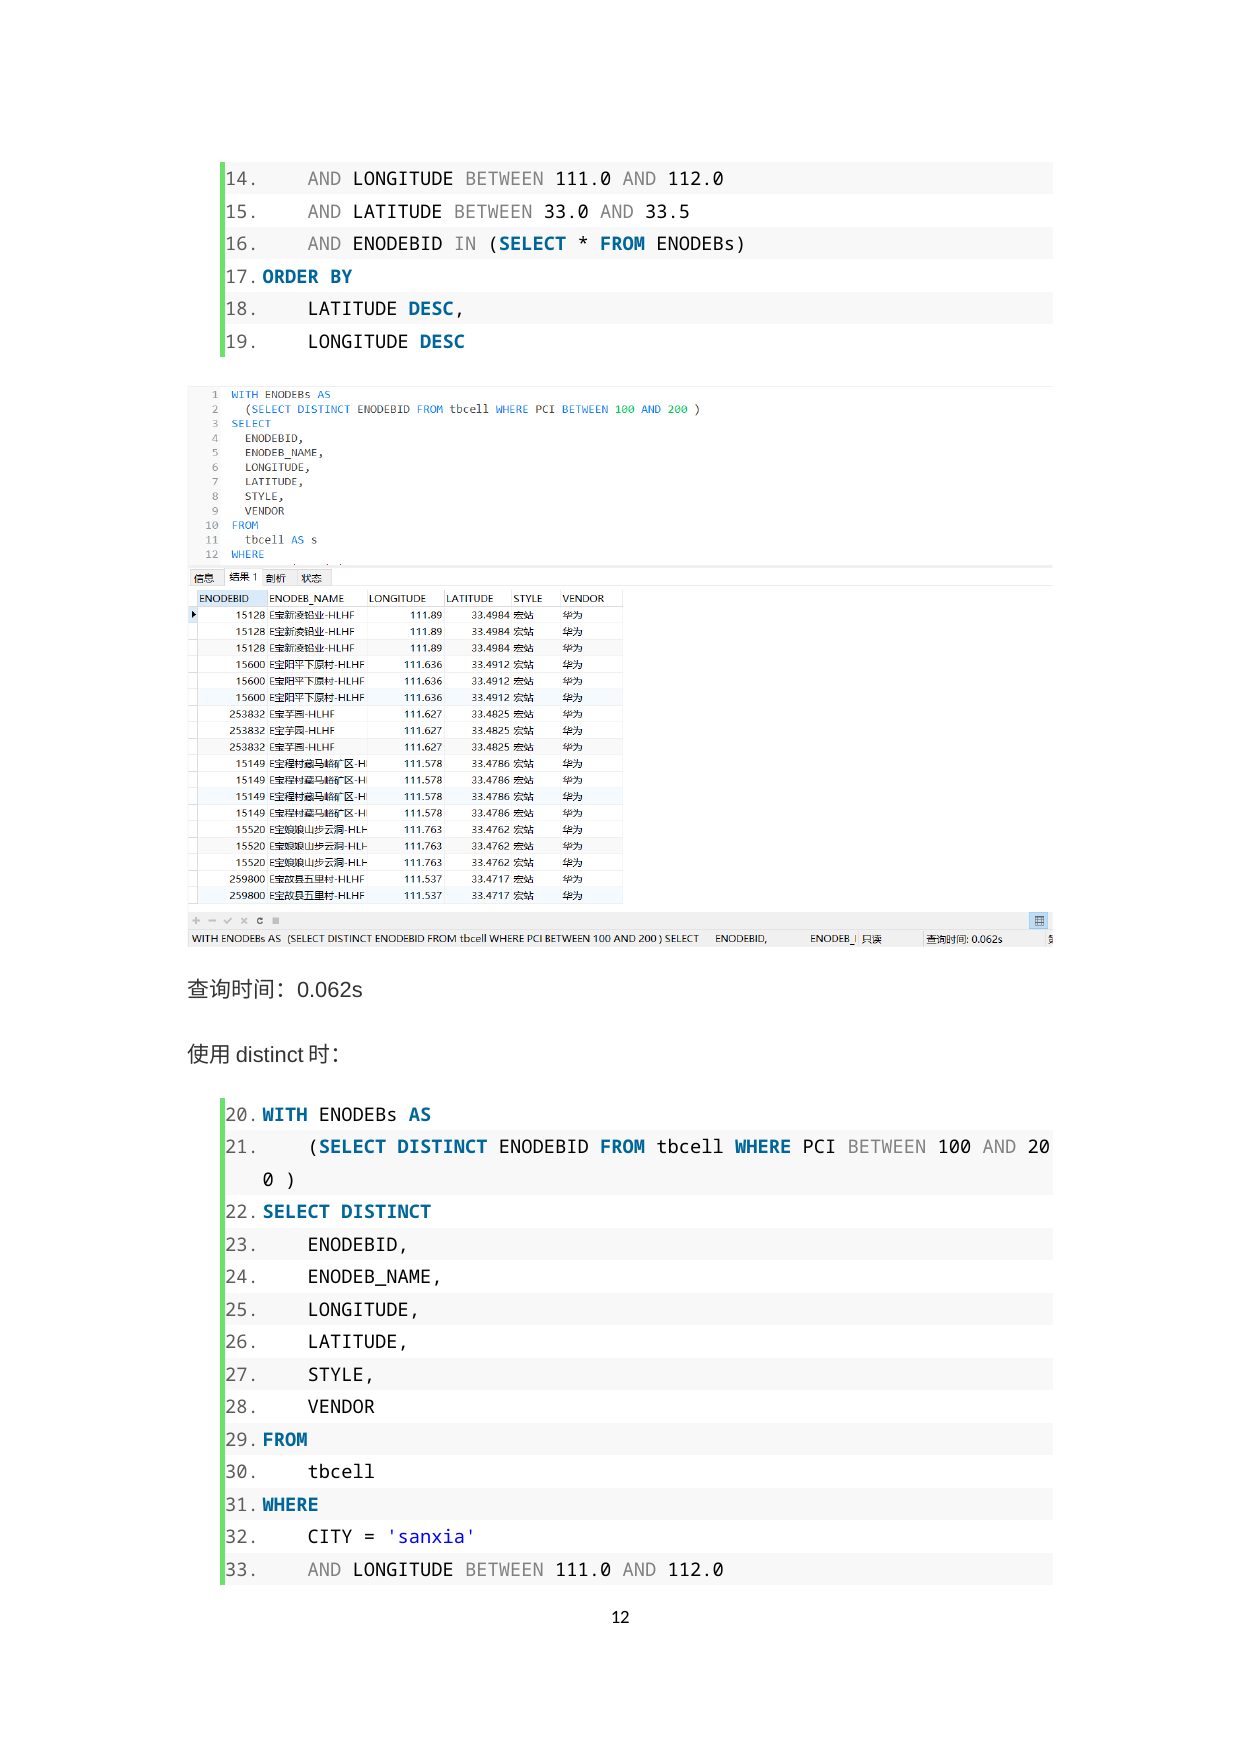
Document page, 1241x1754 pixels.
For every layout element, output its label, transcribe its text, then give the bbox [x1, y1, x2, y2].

list WHERE [225, 1488, 1053, 1520]
list AND LONGITUDE BETWEEN 111.0 AND 112.0 [225, 162, 1053, 194]
text 使用distinct时： [187, 1036, 1053, 1069]
list LONGITUDE DESC [225, 324, 1053, 357]
list VENDOR [225, 1390, 1053, 1423]
list SELECT DISTINCT [225, 1195, 1053, 1228]
list AND LATITUDE BETWEEN 33.0 AND 33.5 [225, 194, 1053, 227]
list ENODEBID, [225, 1228, 1053, 1260]
list WITH ENODEBs AS [225, 1098, 1053, 1130]
text 查询时间：0.062s [187, 971, 1053, 1004]
list CITY = 'sanxia' [225, 1520, 1053, 1553]
list AND ENODEBID IN (SELECT * FROM ENODEBs) [225, 227, 1053, 259]
picture [187, 386, 1053, 947]
list STYLE, [225, 1358, 1053, 1390]
list ORDER BY [225, 259, 1053, 292]
list (SELECT DISTINCT ENODEBID FROM tbcell WHERE PCI BETWEEN 100 AND 200 ) [225, 1130, 1053, 1195]
list LATITUDE DESC, [225, 292, 1053, 324]
list AND LONGITUDE BETWEEN 111.0 AND 112.0 [225, 1553, 1053, 1585]
list LONGITUDE, [225, 1293, 1053, 1325]
list ENODEB_NAME, [225, 1260, 1053, 1293]
list FROM [225, 1423, 1053, 1455]
list tbcell [225, 1455, 1053, 1488]
list LATITUDE, [225, 1325, 1053, 1358]
